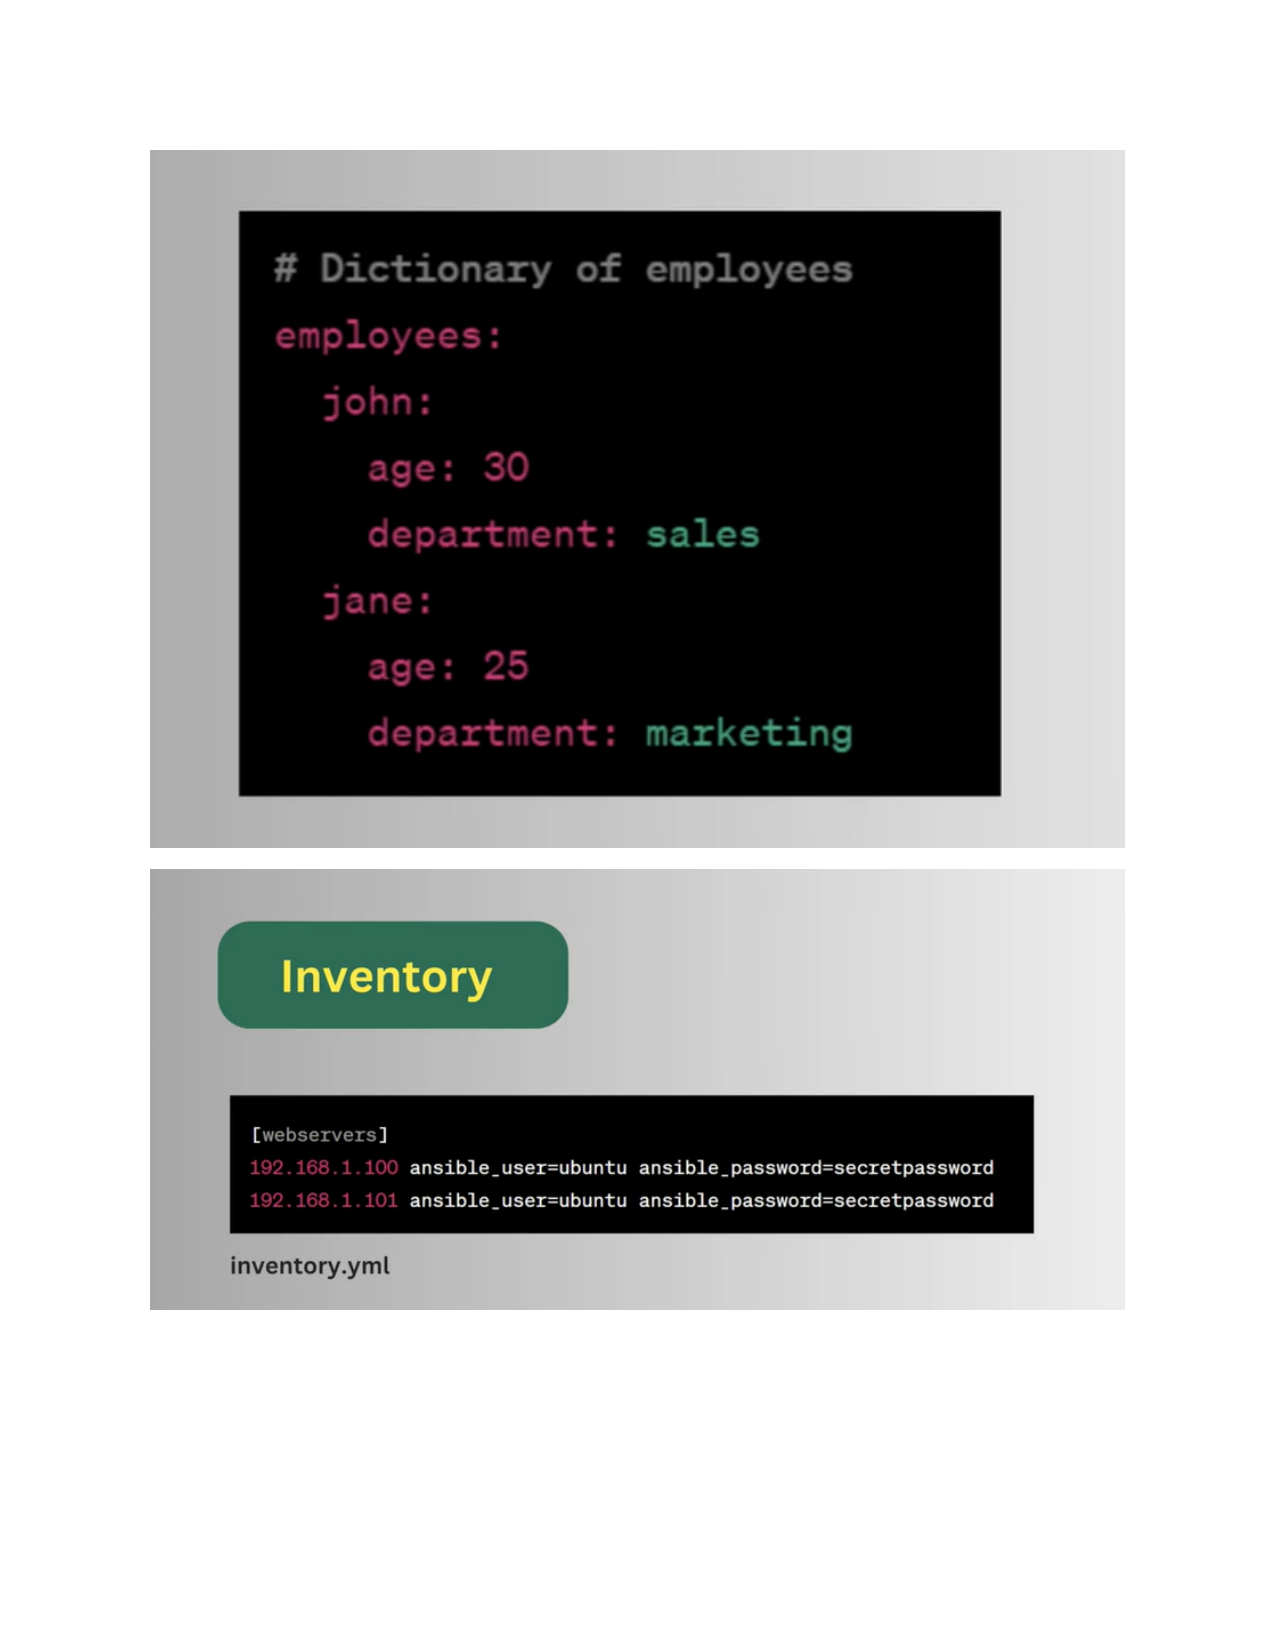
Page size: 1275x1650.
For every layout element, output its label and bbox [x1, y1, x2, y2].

picture [150, 150, 1125, 848]
picture [150, 869, 1125, 1310]
